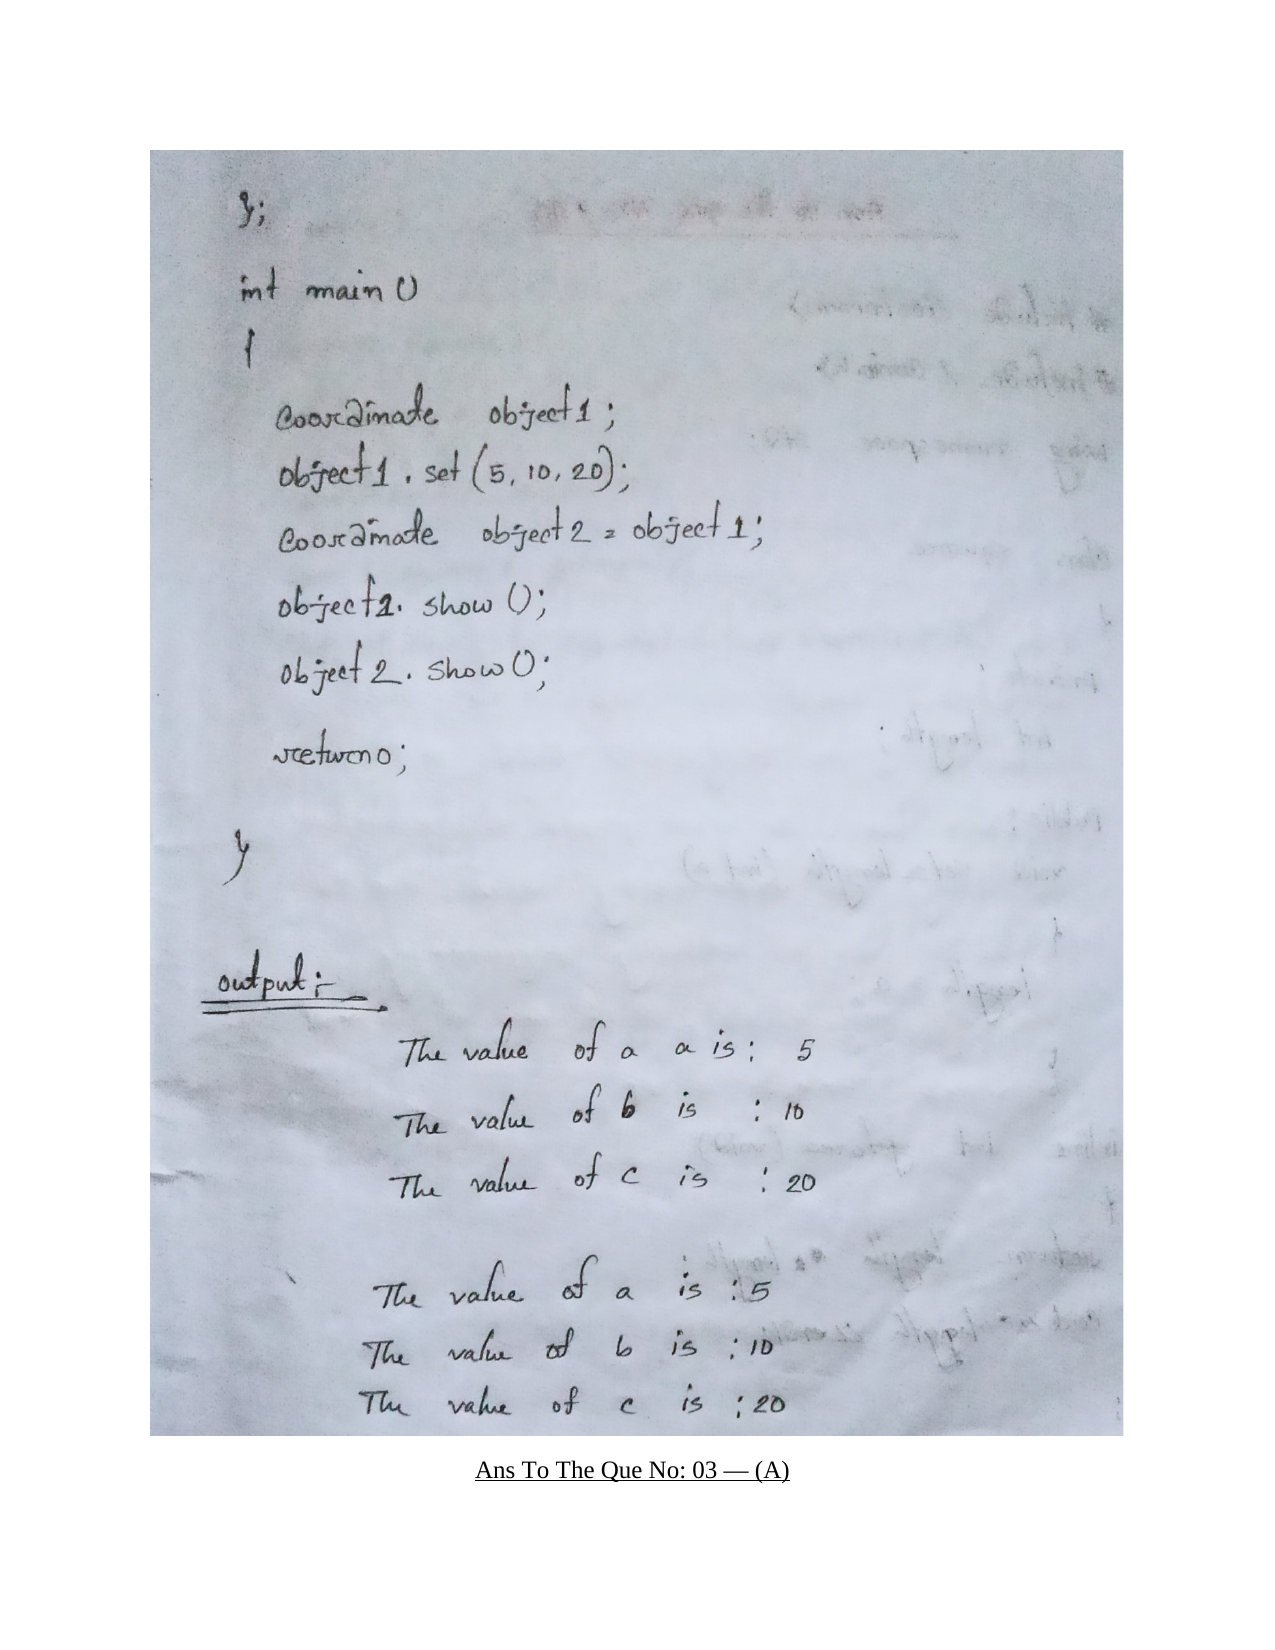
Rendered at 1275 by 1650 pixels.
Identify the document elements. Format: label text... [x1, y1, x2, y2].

picture [150, 150, 1124, 1436]
text Ans To The Que No: 03 — (A) [150, 1455, 1125, 1484]
